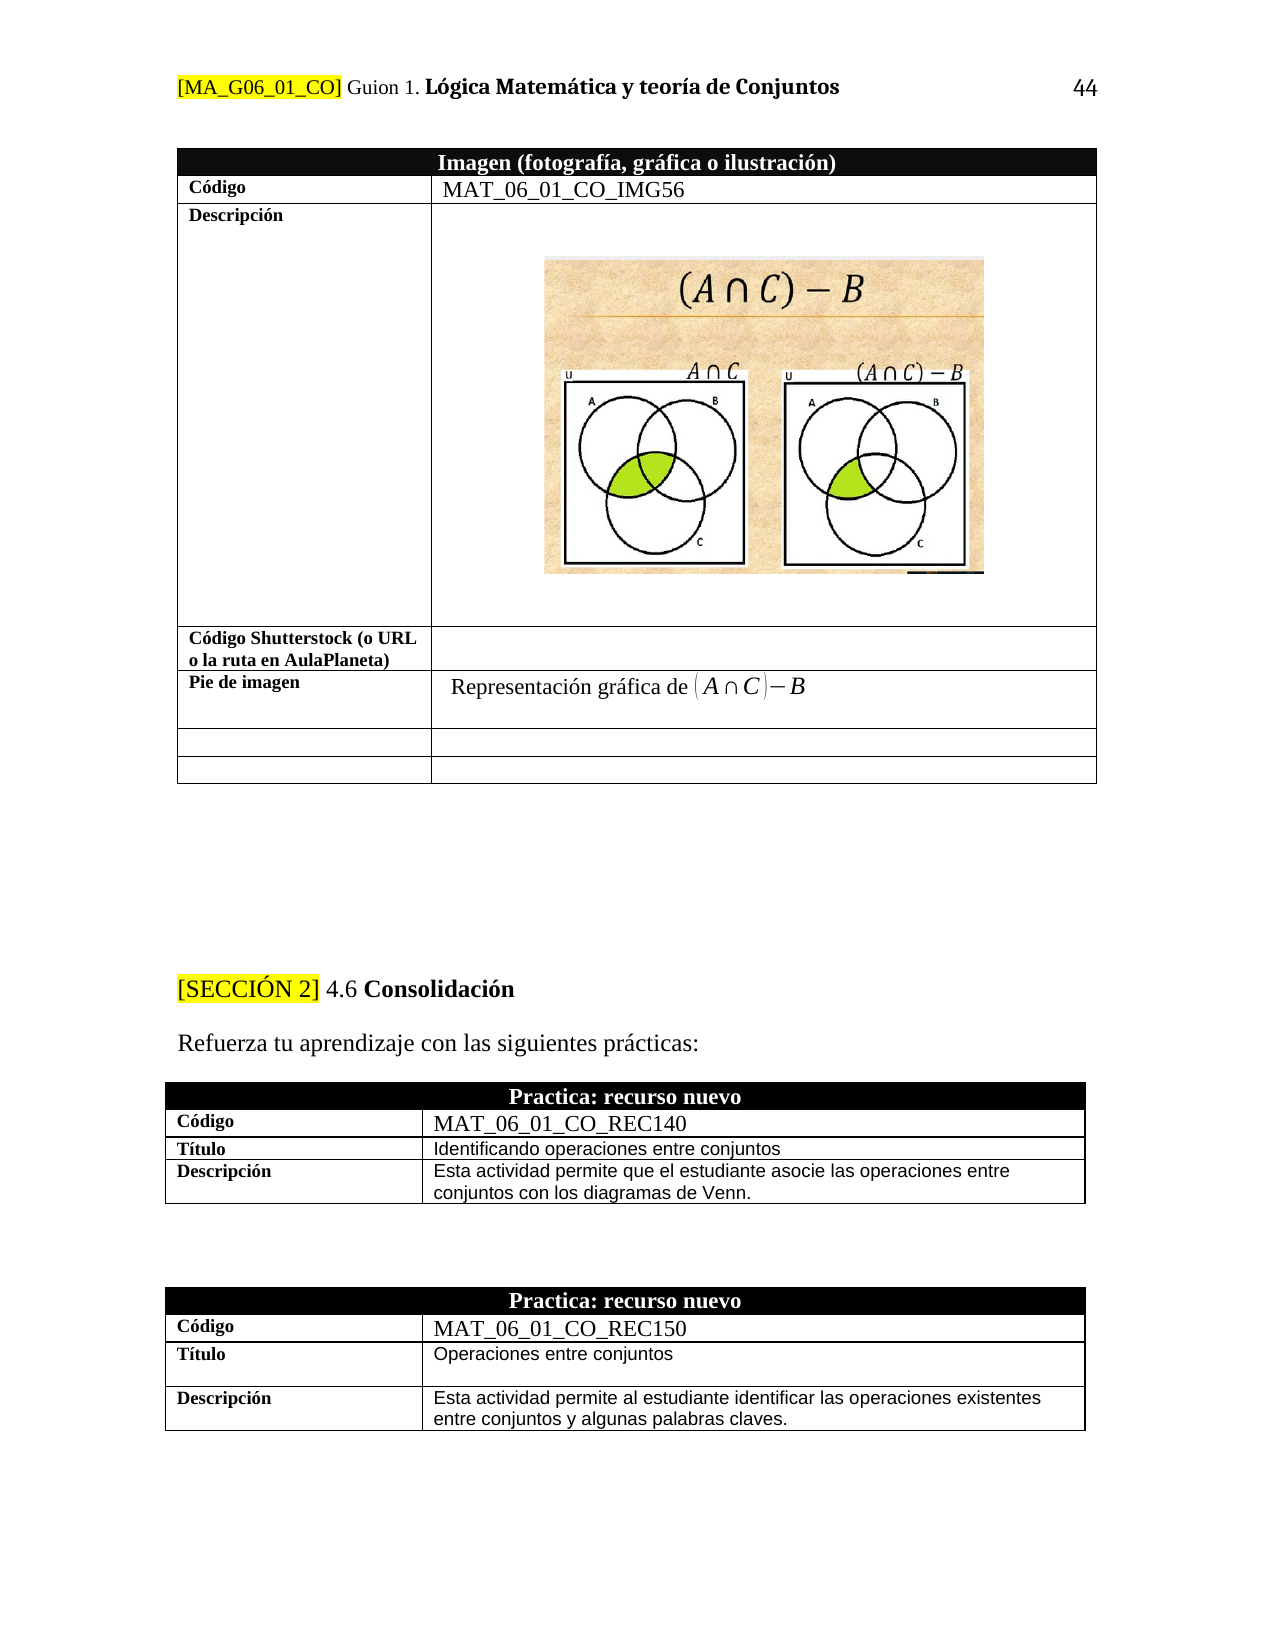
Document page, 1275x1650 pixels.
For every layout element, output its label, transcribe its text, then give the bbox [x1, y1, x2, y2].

table_cell MAT_06_01_CO_IMG56 [432, 176, 1096, 202]
table_cell MAT_06_01_CO_REC150 [423, 1315, 1084, 1341]
table_cell Esta actividad permite al estudiante identificar las operaciones existentes entre conjuntos y algunas palabras claves. [423, 1387, 1084, 1430]
table_cell Código [166, 1315, 422, 1341]
table_cell MAT_06_01_CO_REC140 [423, 1110, 1084, 1136]
picture [544, 256, 984, 574]
table_cell [432, 627, 1096, 670]
table_header Practica: recurso nuevo [166, 1083, 1084, 1109]
table_cell Esta actividad permite que el estudiante asocie las operaciones entre conjuntos con los diagramas de Venn. [423, 1160, 1084, 1203]
table_cell Código [166, 1110, 422, 1136]
table_header Imagen (fotografía, gráfica o ilustración) [178, 149, 1096, 175]
text Refuerza tu aprendizaje con las siguientes prácticas: [177, 1028, 1098, 1057]
table_cell [432, 729, 1096, 756]
table_cell [178, 757, 431, 783]
table_cell Título [166, 1343, 422, 1386]
table_cell Descripción [166, 1160, 422, 1203]
table_cell Pie de imagen [178, 671, 431, 728]
table_cell Representación gráfica de [432, 671, 1096, 728]
table_cell Descripción [166, 1387, 422, 1430]
table_cell Descripción [178, 204, 431, 626]
table_cell Título [166, 1138, 422, 1159]
table_cell [432, 204, 1096, 626]
table_cell [178, 729, 431, 756]
table_cell Código [178, 176, 431, 202]
table_cell [432, 757, 1096, 783]
table_cell Identificando operaciones entre conjuntos [423, 1138, 1084, 1159]
text [SECCIÓN 2] 4.6 Consolidación [319, 974, 1098, 1003]
table_cell Código Shutterstock (o URL o la ruta en AulaPlaneta) [178, 627, 431, 670]
table_cell Operaciones entre conjuntos [423, 1343, 1084, 1386]
table_header Practica: recurso nuevo [166, 1288, 1084, 1314]
